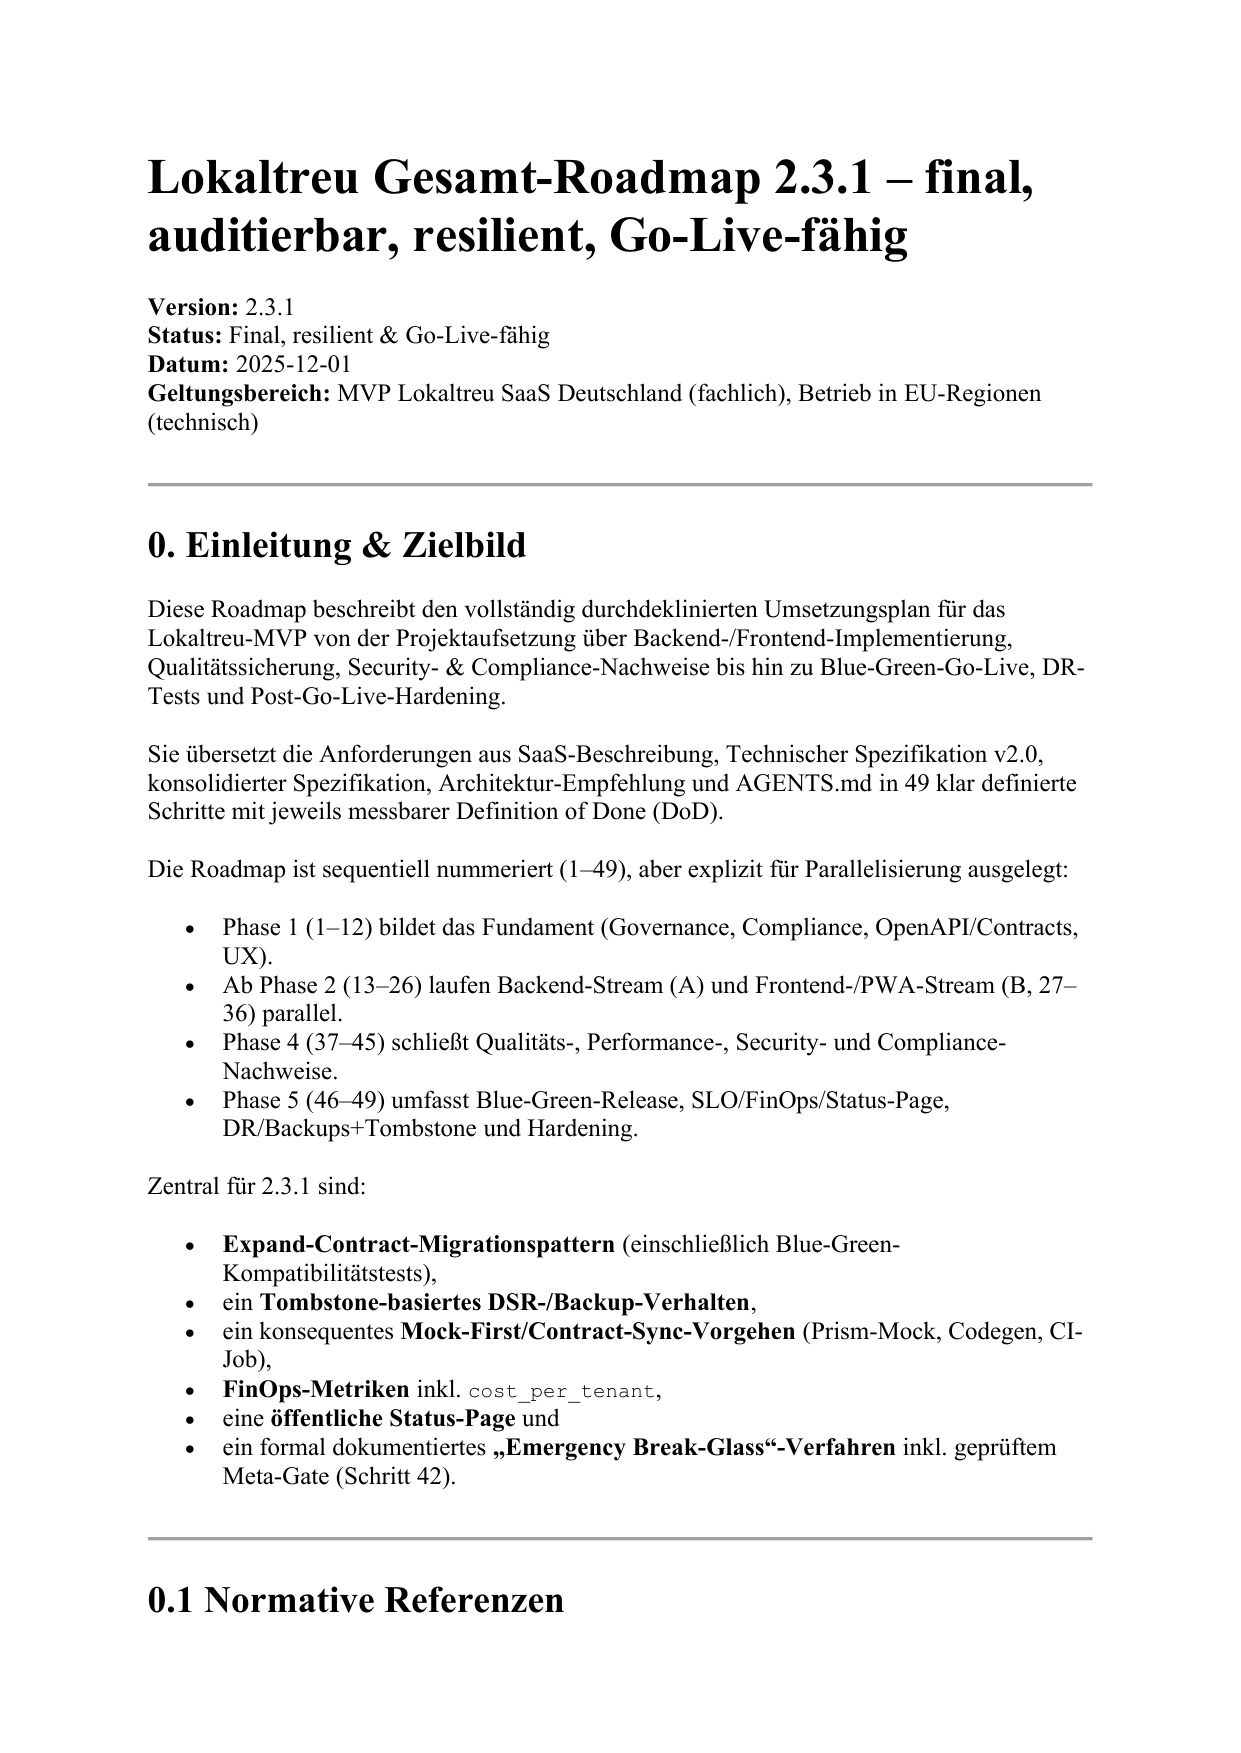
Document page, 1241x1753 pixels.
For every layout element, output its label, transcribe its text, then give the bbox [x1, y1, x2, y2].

text Die Roadmap ist sequentiell nummeriert (1–49), aber explizit für Parallelisierung ausgelegt: [147, 855, 1230, 883]
text Meta-Gate (Schritt 42). [222, 1461, 1230, 1490]
text Kompatibilitätstests), [222, 1259, 1230, 1287]
text • ein Tombstone-basiertes DSR-/Backup-Verhalten, [185, 1287, 1230, 1316]
text • Phase 4 (37–45) schließt Qualitäts-, Performance-, Security- und Compliance- [185, 1028, 1230, 1056]
text Lokaltreu Gesamt-Roadmap 2.3.1 – final, auditierbar, resilient, Go-Live-fähig [147, 148, 1230, 263]
picture [145, 481, 1095, 489]
text UX). [222, 941, 1230, 970]
text • ein konsequentes Mock-First/Contract-Sync-Vorgehen (Prism-Mock, Codegen, CI- [185, 1316, 1230, 1345]
text Nachweise. [222, 1056, 1230, 1085]
text • Expand-Contract-Migrationspattern (einschließlich Blue-Green- [185, 1230, 1230, 1259]
picture [145, 1534, 1095, 1543]
text • Ab Phase 2 (13–26) laufen Backend-Stream (A) und Frontend-/PWA-Stream (B, 27– [185, 970, 1230, 999]
text • ein formal dokumentiertes „Emergency Break-Glass“-Verfahren inkl. geprüftem [185, 1433, 1230, 1461]
text Zentral für 2.3.1 sind: [147, 1172, 1230, 1201]
text Job), [222, 1345, 1230, 1374]
text Geltungsbereich: MVP Lokaltreu SaaS Deutschland (fachlich), Betrieb in EU-Regionen (technisch) [147, 378, 1046, 436]
text Sie übersetzt die Anforderungen aus SaaS-Beschreibung, Technischer Spezifikation v2.0, konsolidierter Spezifikation, Architektur-Empfehlung und AGENTS.md in 49 klar definierte Schritte mit jeweils messbarer Definition of Done (DoD). [147, 739, 1230, 826]
text 0. Einleitung & Zielbild [147, 524, 1230, 566]
text • FinOps-Metriken inkl. cost_per_tenant, • eine öffentliche Status-Page und [185, 1374, 667, 1433]
text 0.1 Normative Referenzen [147, 1578, 1230, 1621]
text 36) parallel. [222, 999, 1230, 1028]
text Version: 2.3.1 [147, 292, 1230, 321]
text • Phase 1 (1–12) bildet das Fundament (Governance, Compliance, OpenAPI/Contracts, [185, 913, 1230, 941]
text • Phase 5 (46–49) umfasst Blue-Green-Release, SLO/FinOps/Status-Page, [185, 1085, 1230, 1114]
text Status: Final, resilient & Go-Live-fähig Datum: 2025-12-01 [147, 321, 554, 378]
text Diese Roadmap beschreibt den vollständig durchdeklinierten Umsetzungsplan für das Lokaltreu-MVP von der Projektaufsetzung über Backend-/Frontend-Implementierung, Qualitätssicherung, Security- & Compliance-Nachweise bis hin zu Blue-Green-Go-Live, DR- Tests und Post-Go-Live-Hardening. [147, 595, 1230, 710]
text DR/Backups+Tombstone und Hardening. [222, 1114, 1230, 1143]
